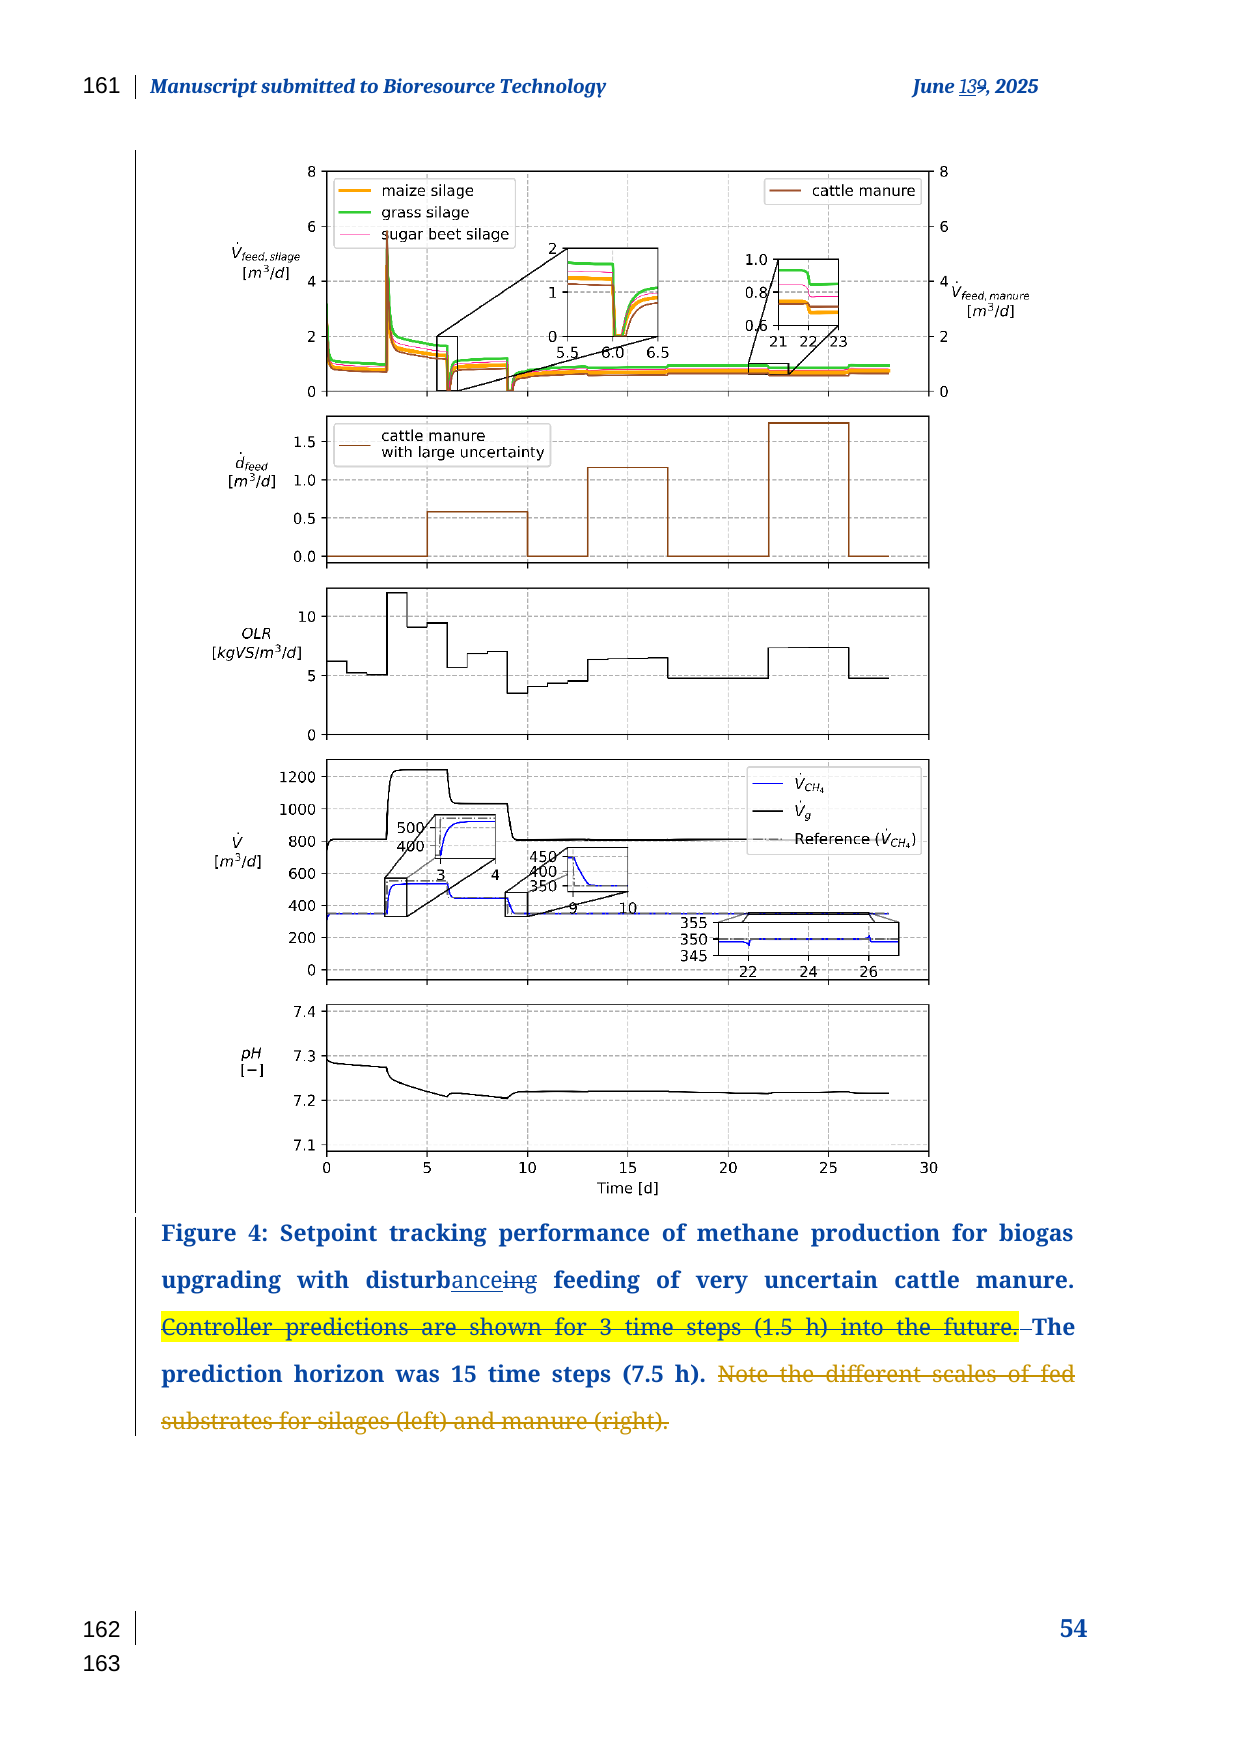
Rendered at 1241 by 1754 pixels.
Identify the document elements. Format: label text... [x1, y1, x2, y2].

table_cell Figure 4: Setpoint tracking performance of methane production for biogas upgrading with disturb feeding of very uncertain cattle manure. The prediction horizon was 15 time steps (7.5 h). [150, 1217, 1089, 1450]
picture [194, 150, 1045, 1213]
table_cell [150, 150, 1089, 1217]
